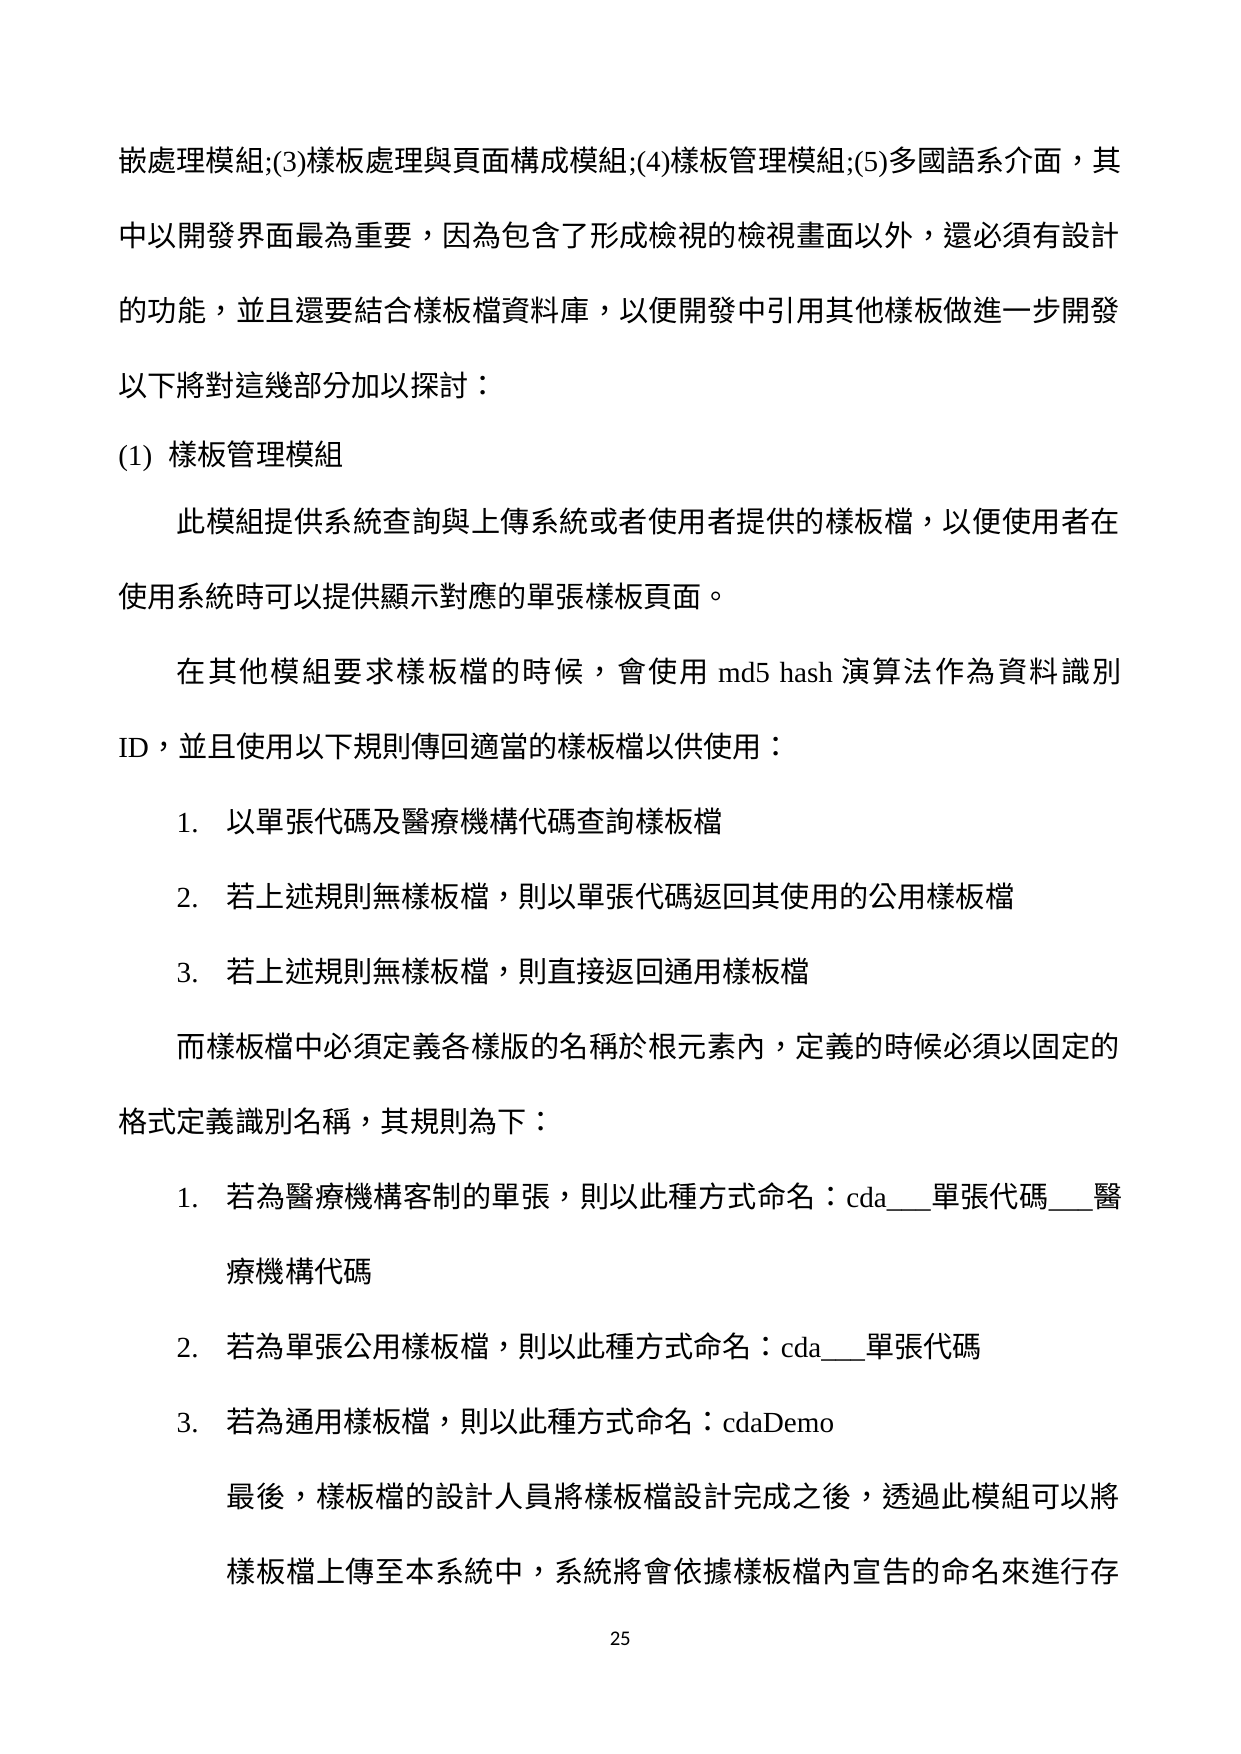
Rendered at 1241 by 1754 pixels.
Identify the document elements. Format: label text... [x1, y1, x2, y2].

list 若為醫療機構客制的單張，則以此種方式命名：cda___單張代碼___醫療機構代碼 [176, 1158, 1122, 1308]
text 而樣板檔中必須定義各樣版的名稱於根元素內，定義的時候必須以固定的格式定義識別名稱，其規則為下： [118, 1008, 1122, 1158]
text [118, 122, 1122, 422]
text 此模組提供系統查詢與上傳系統或者使用者提供的樣板檔，以便使用者在使用系統時可以提供顯示對應的單張樣板頁面。 [118, 483, 1122, 633]
list 以單張代碼及醫療機構代碼查詢樣板檔 [176, 783, 1122, 858]
list 若為單張公用樣板檔，則以此種方式命名：cda___單張代碼 [176, 1308, 1122, 1383]
list 若為通用樣板檔，則以此種方式命名：cdaDemo [176, 1383, 1122, 1458]
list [226, 1458, 1122, 1608]
subtitle 樣板管理模組 [118, 431, 709, 473]
text 在其他模組要求樣板檔的時候，會使用md5 hash演算法作為資料識別ID，並且使用以下規則傳回適當的樣板檔以供使用： [118, 633, 1122, 783]
list 若上述規則無樣板檔，則以單張代碼返回其使用的公用樣板檔 [176, 858, 1122, 933]
list 若上述規則無樣板檔，則直接返回通用樣板檔 [176, 933, 1122, 1008]
